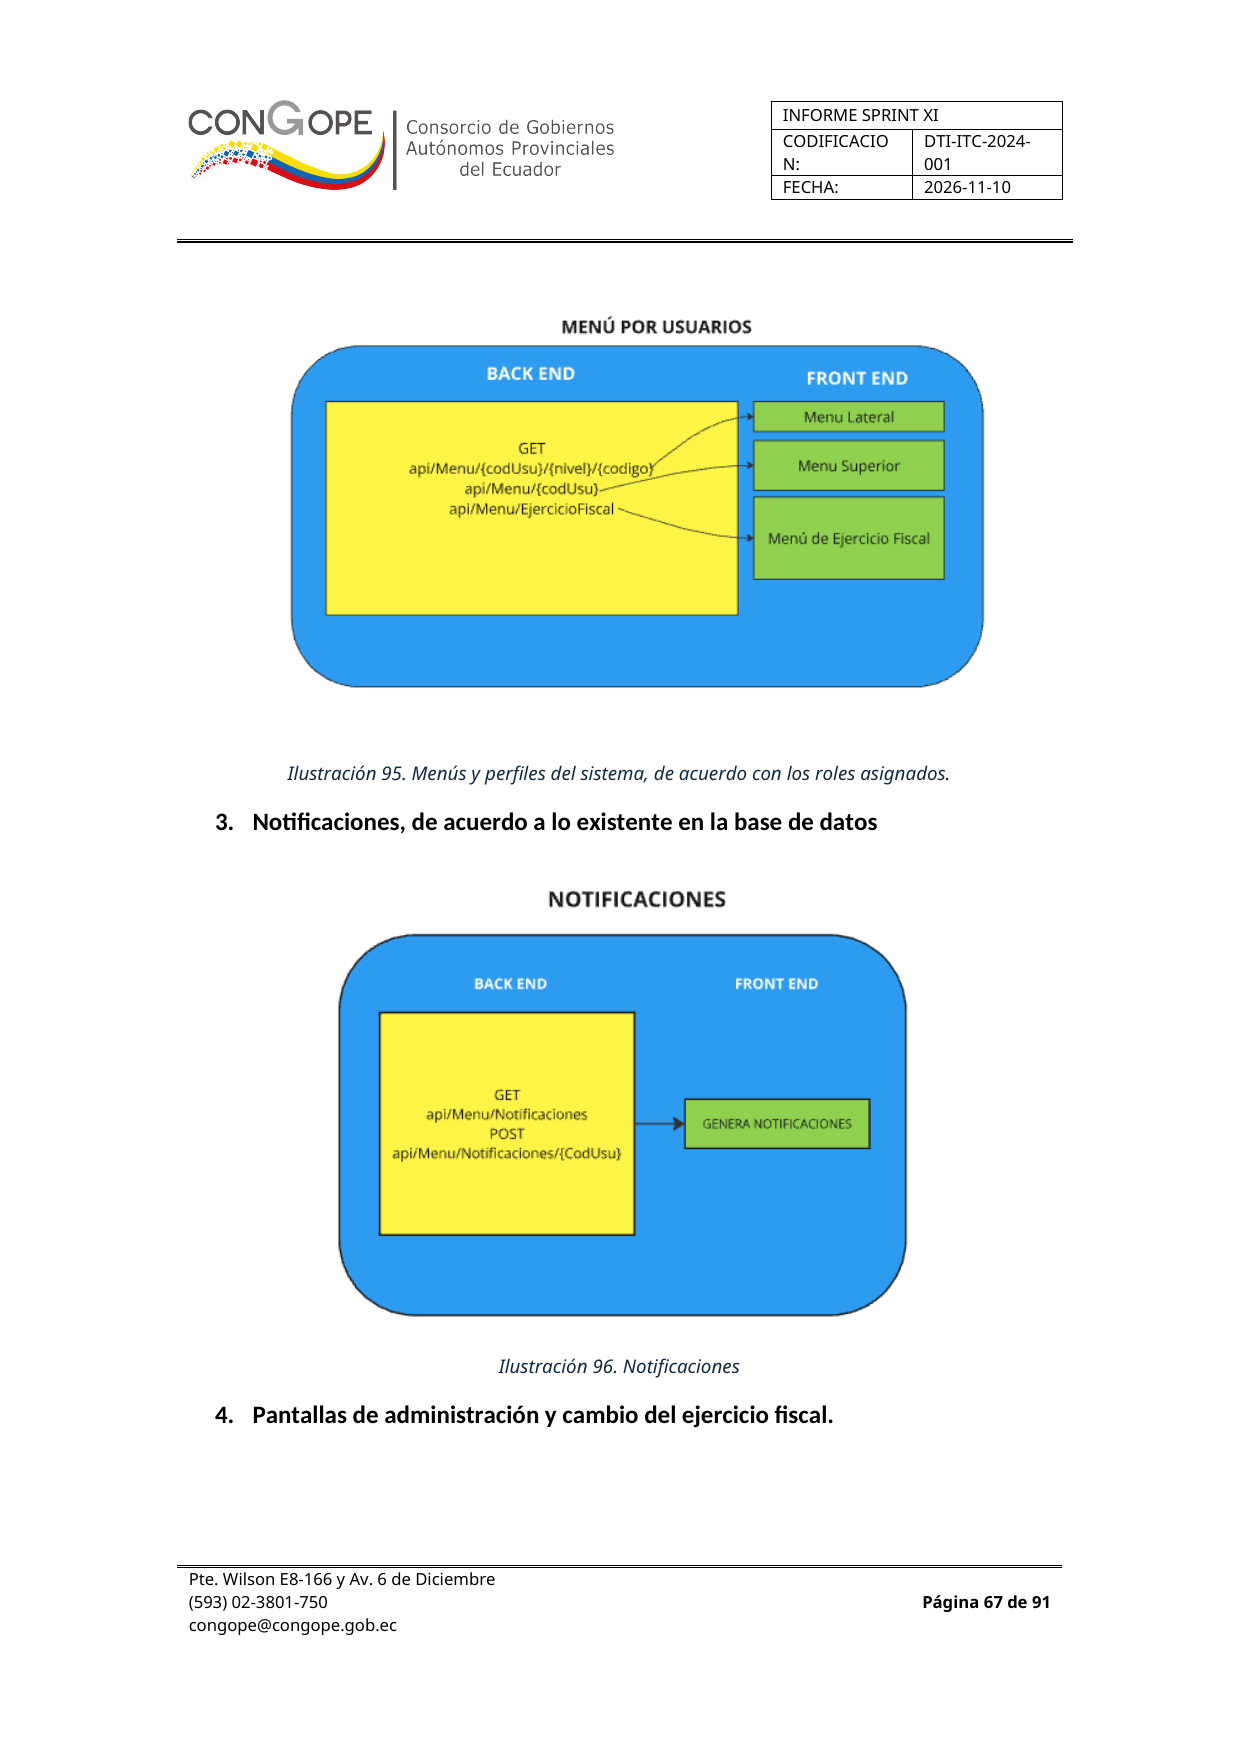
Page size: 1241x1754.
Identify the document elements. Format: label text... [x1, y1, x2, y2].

picture [316, 862, 924, 1328]
text Ilustración 95. Menús y perfiles del sistema, de acuerdo con los roles asignados. [177, 760, 1063, 786]
picture [188, 100, 614, 190]
list Pantallas de administración y cambio del ejercicio fiscal. [215, 1399, 1063, 1430]
picture [252, 301, 1024, 727]
text Ilustración 96. Notificaciones [177, 1353, 1063, 1378]
list Notificaciones, de acuerdo a lo existente en la base de datos [215, 807, 1063, 837]
